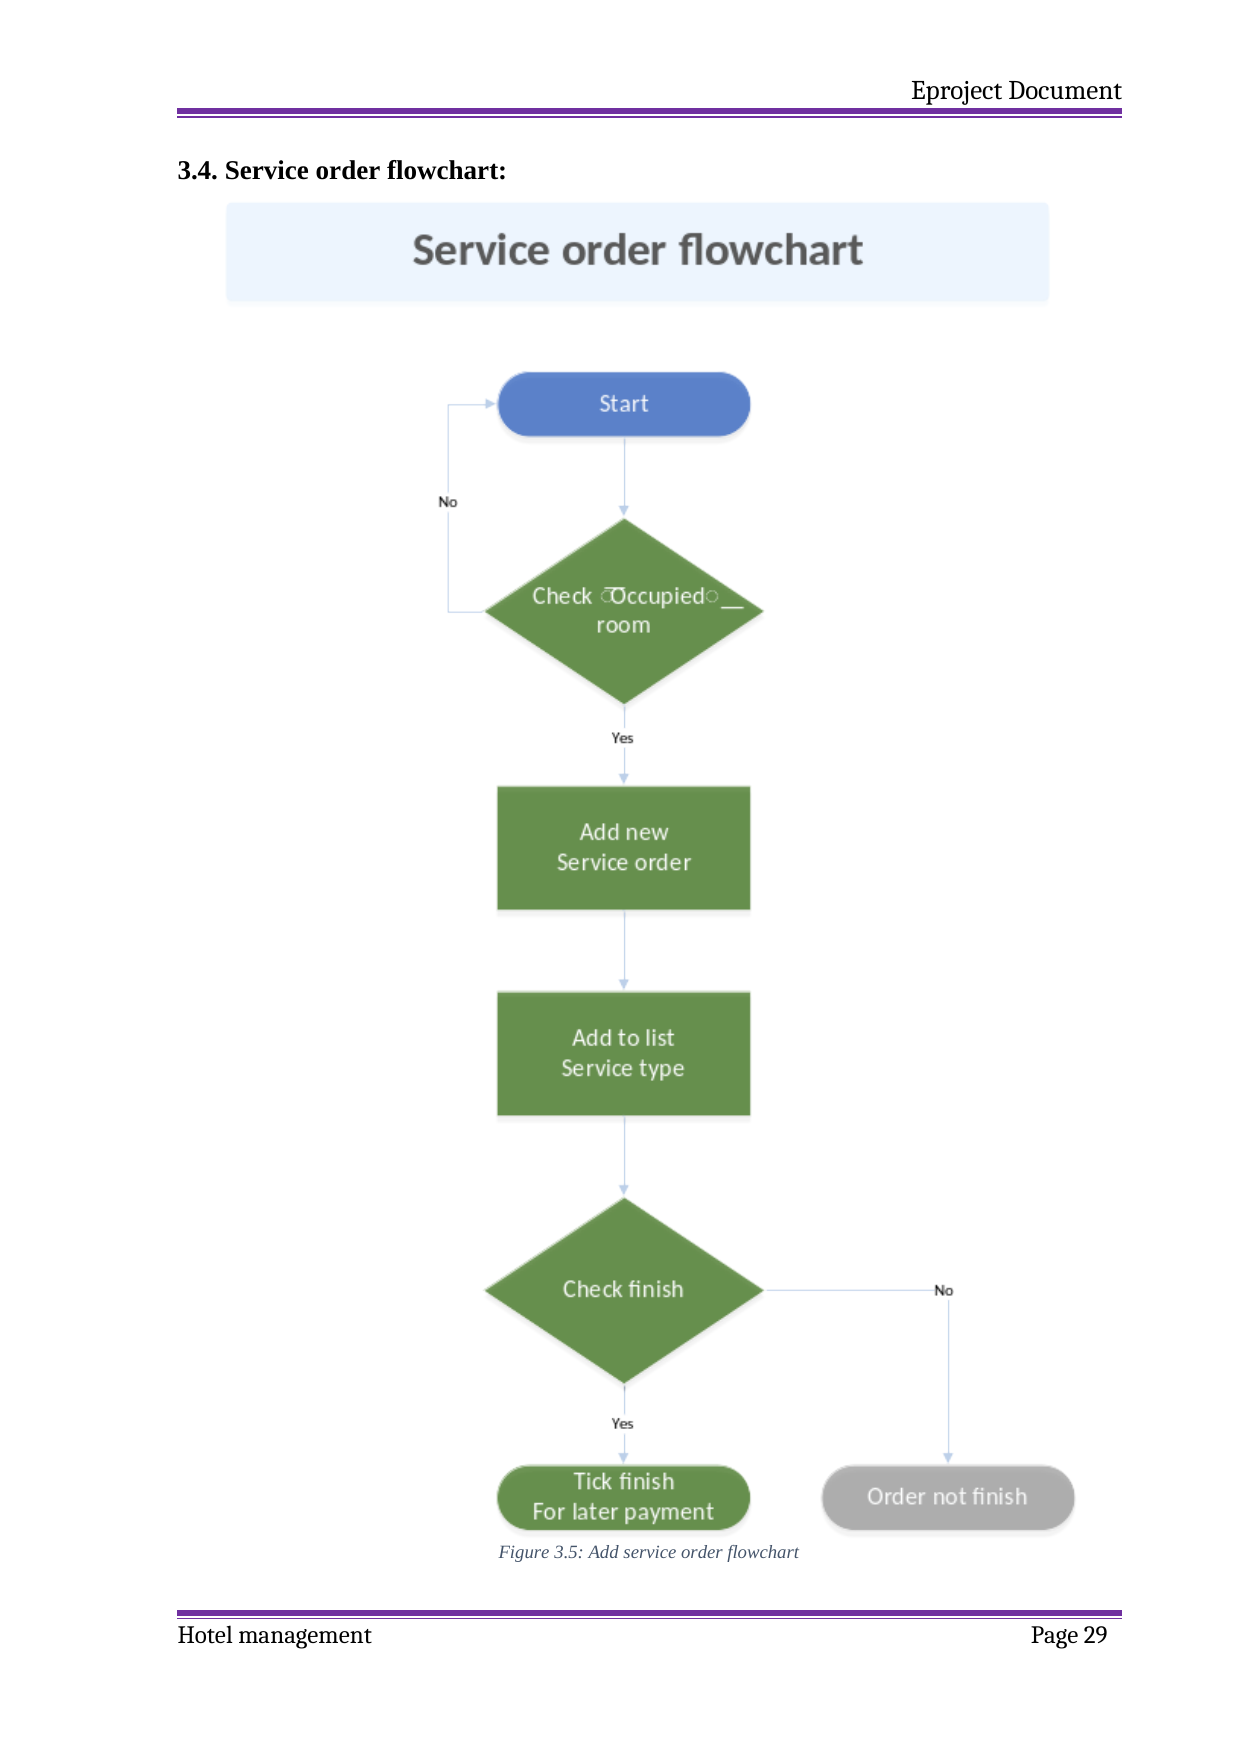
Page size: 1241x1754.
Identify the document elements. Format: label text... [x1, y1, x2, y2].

subtitle 3.4. Service order flowchart: [177, 146, 1122, 185]
